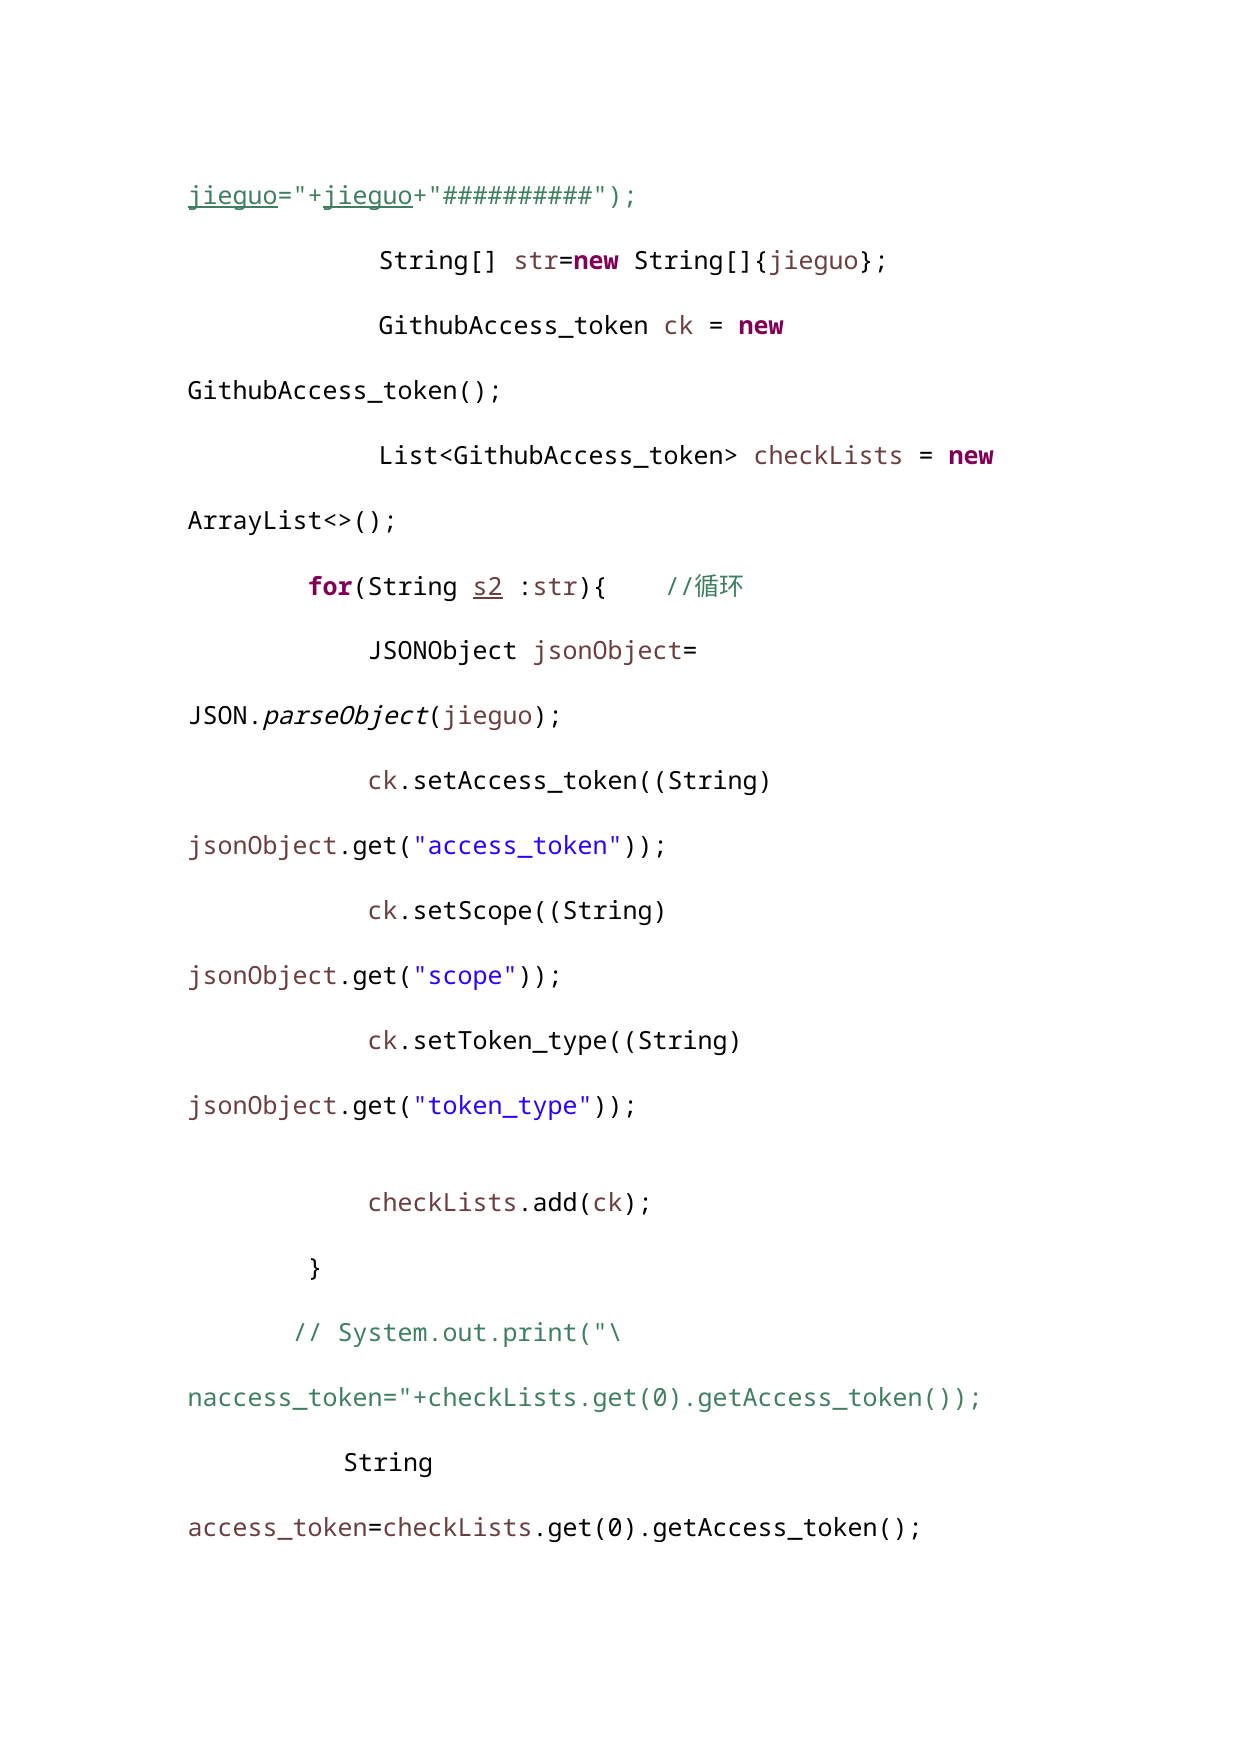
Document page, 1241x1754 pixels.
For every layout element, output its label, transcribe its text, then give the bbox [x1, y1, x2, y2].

text for(String s2 :str){ //循环 [187, 552, 1053, 617]
text ck.setToken_type((String) jsonObject.get("token_type")); [187, 1007, 1053, 1137]
text GithubAccess_token ck = new GithubAccess_token(); [187, 292, 1053, 422]
text String access_token=checkLists.get(0).getAccess_token(); [187, 1429, 1053, 1559]
text } [187, 1234, 1053, 1299]
text ck.setScope((String) jsonObject.get("scope")); [187, 877, 1053, 1007]
text // System.out.print("\naccess_token="+checkLists.get(0).getAccess_token()); [187, 1299, 1053, 1429]
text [187, 162, 1053, 227]
text String[] str=new String[]{jieguo}; [187, 227, 1053, 292]
text ck.setAccess_token((String) jsonObject.get("access_token")); [187, 747, 1053, 877]
text List<GithubAccess_token> checkLists = new ArrayList<>(); [187, 422, 1053, 552]
text checkLists.add(ck); [187, 1169, 1053, 1234]
text JSONObject jsonObject= JSON.parseObject(jieguo); [187, 617, 1053, 747]
